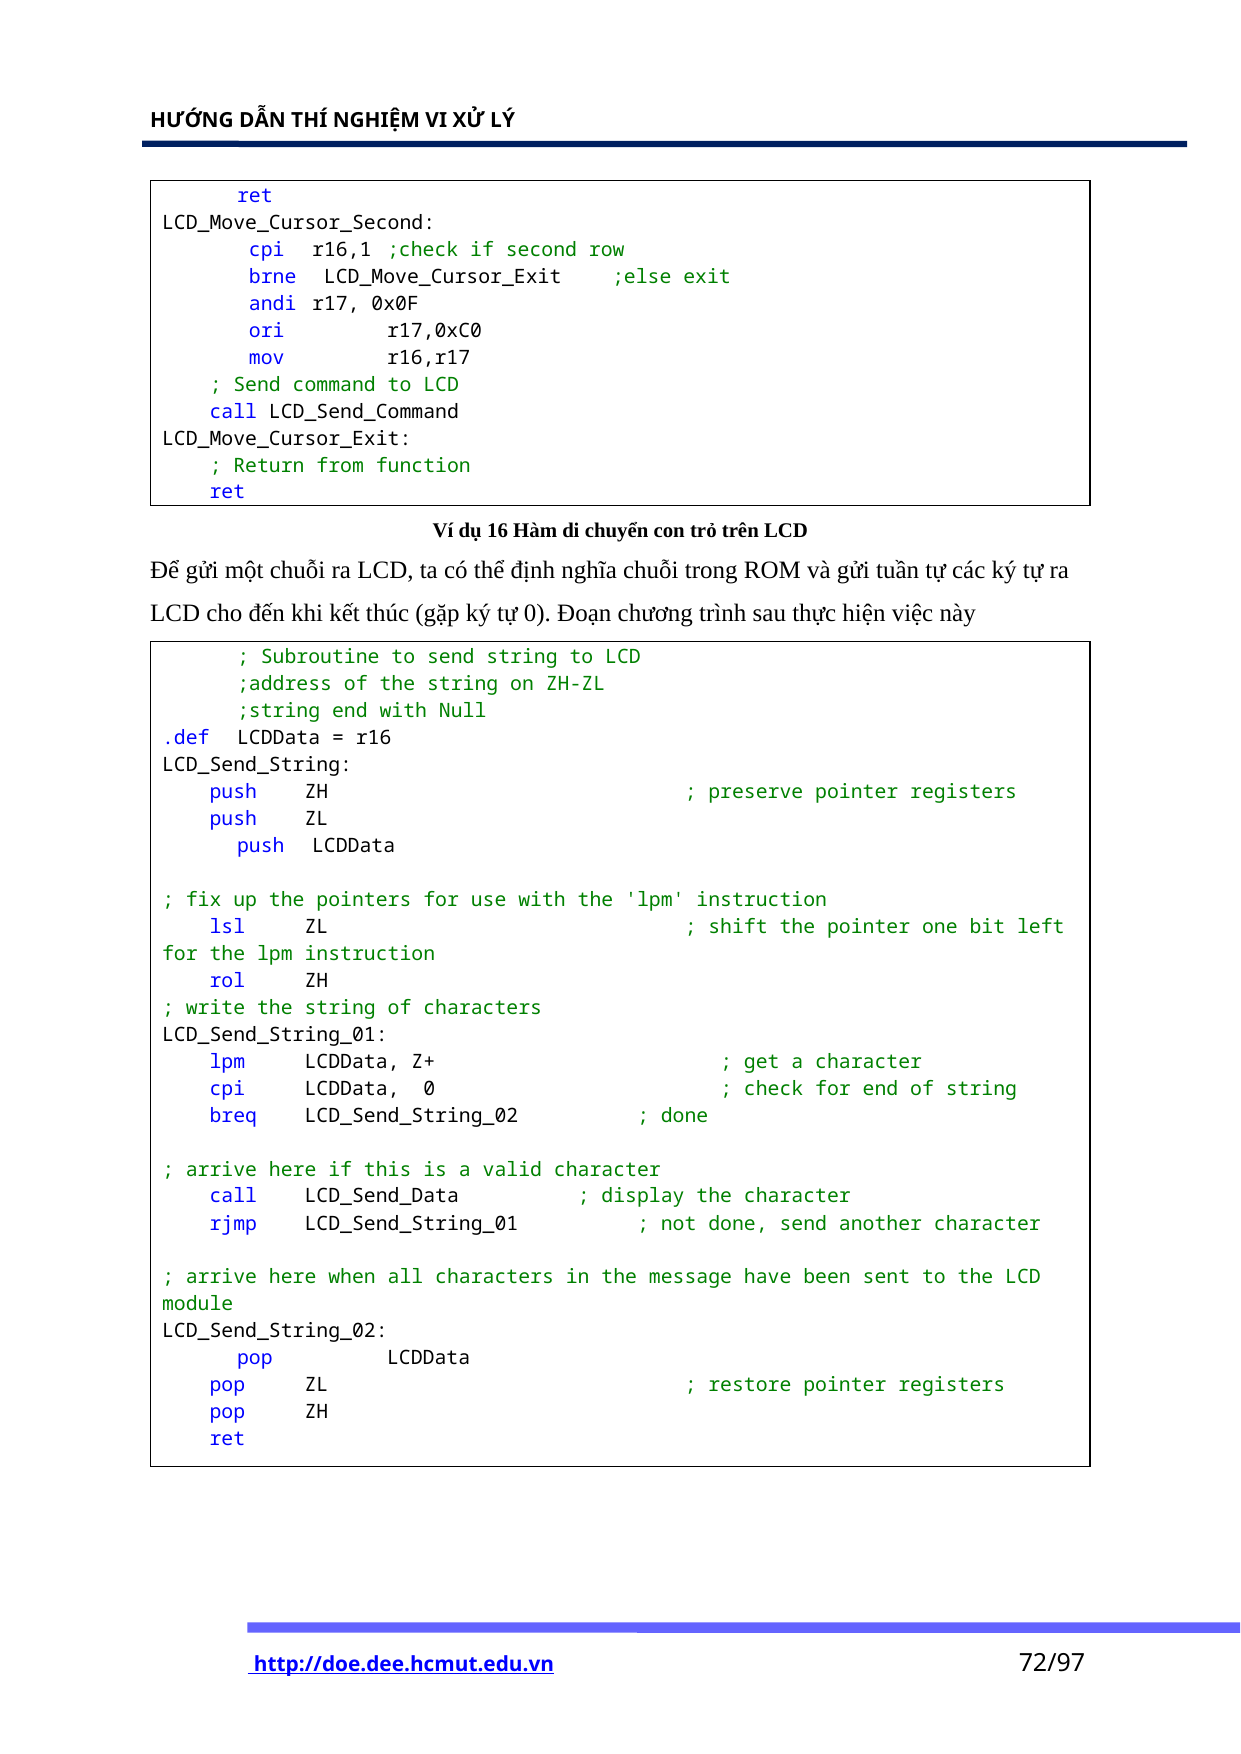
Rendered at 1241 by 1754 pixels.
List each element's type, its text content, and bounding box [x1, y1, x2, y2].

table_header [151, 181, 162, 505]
text Để gửi một chuỗi ra LCD, ta có thể định nghĩa chuỗi trong ROM và gửi tuần tự các ký tự ra LCD cho đến khi kết thúc (gặp ký tự 0). Đoạn chương trình sau thực hiện việc này [150, 555, 1090, 627]
table_header ; Subroutine to send string to LCD ;address of the string on ZH-ZL ;string end with Null .def LCDData = r16 LCD_Send_String: push ZH ; preserve pointer registers push ZL push LCDData ; fix up the pointers for use with the 'lpm' instruction lsl ZL ; shift the pointer one bit left for the lpm instruction rol ZH ; write the string of characters LCD_Send_String_01: lpm LCDData, Z+ ; get a character cpi LCDData, 0 ; check for end of string breq LCD_Send_String_02 ; done ; arrive here if this is a valid character call LCD_Send_Data ; display the character rjmp LCD_Send_String_01 ; not done, send another character ; arrive here when all characters in the message have been sent to the LCD module LCD_Send_String_02: pop LCDData pop ZL ; restore pointer registers pop ZH ret [151, 642, 1089, 1466]
